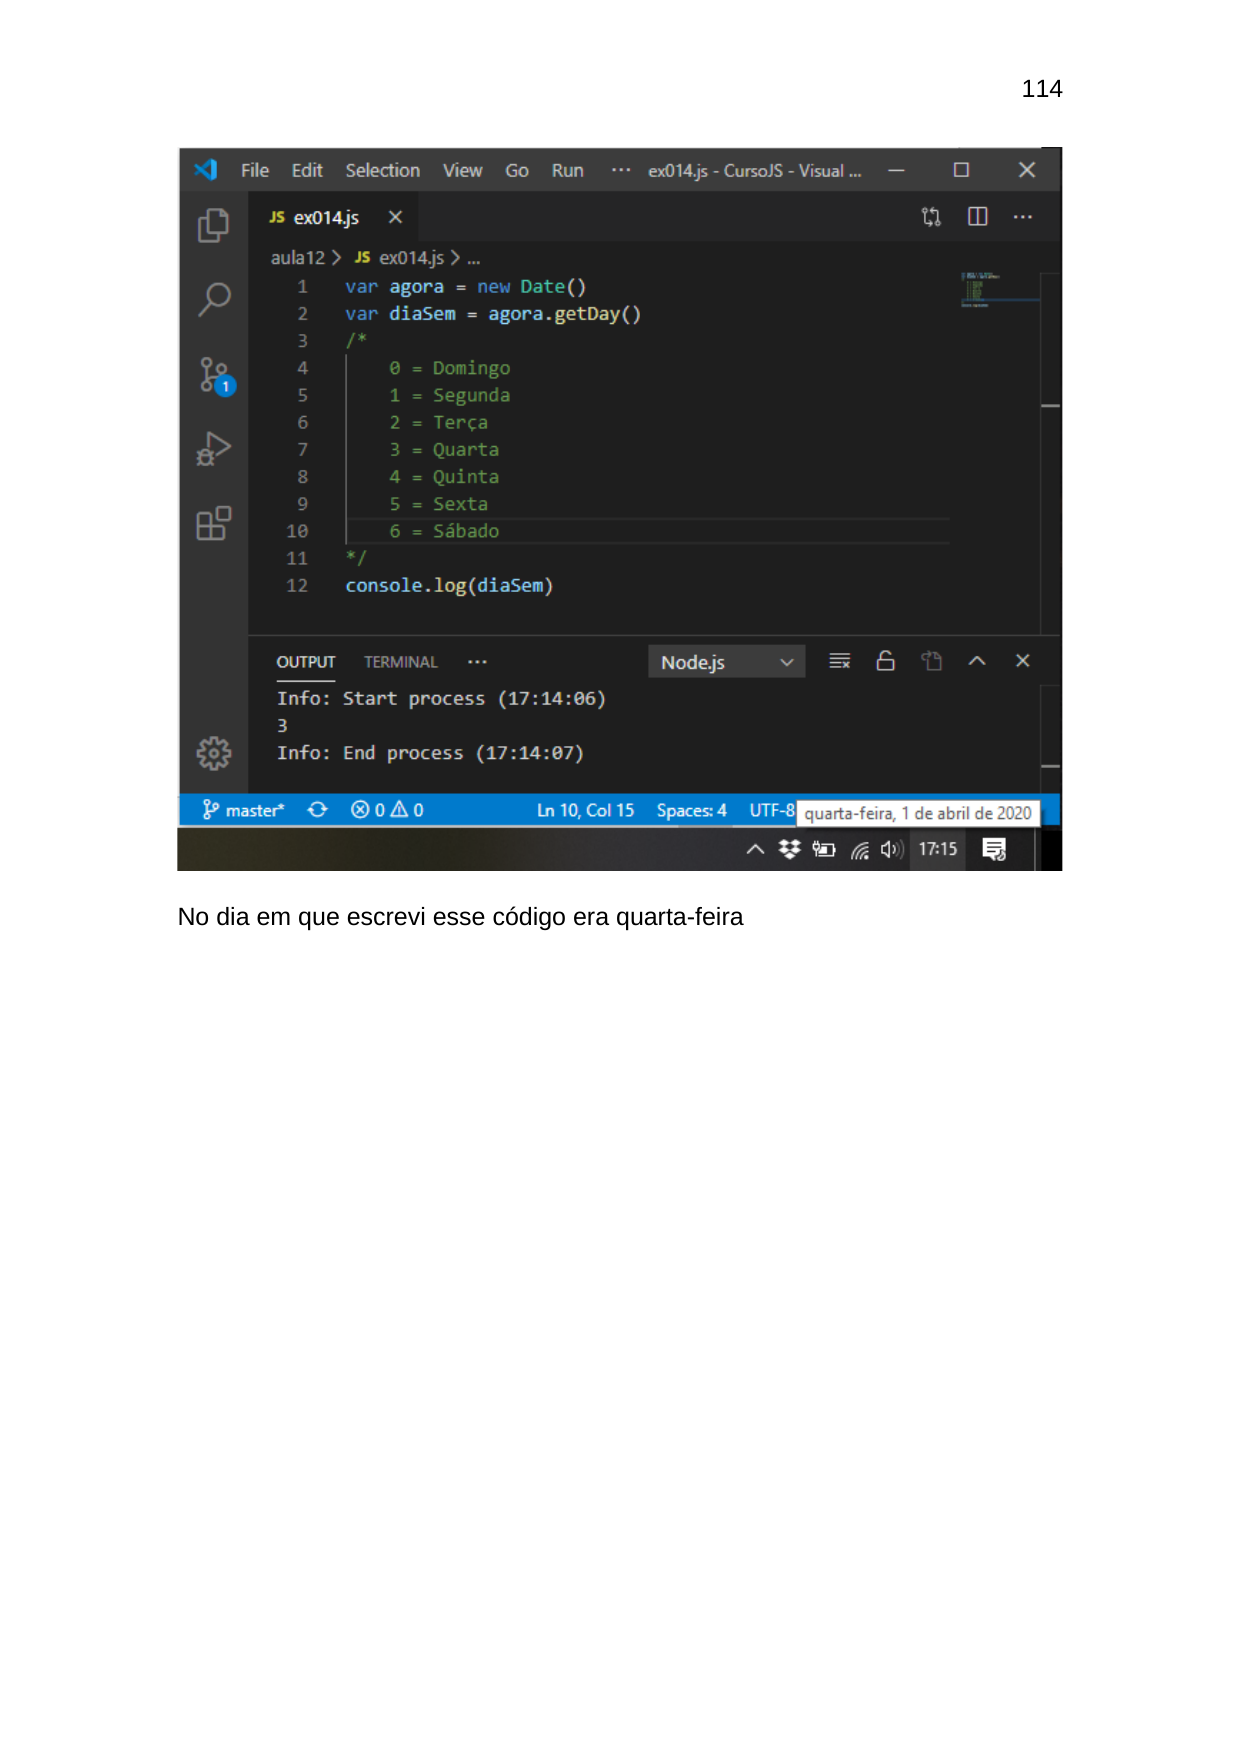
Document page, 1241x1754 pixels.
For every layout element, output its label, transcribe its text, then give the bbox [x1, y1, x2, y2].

text No dia em que escrevi esse código era quarta-feira [177, 901, 1063, 930]
picture [177, 147, 1063, 871]
